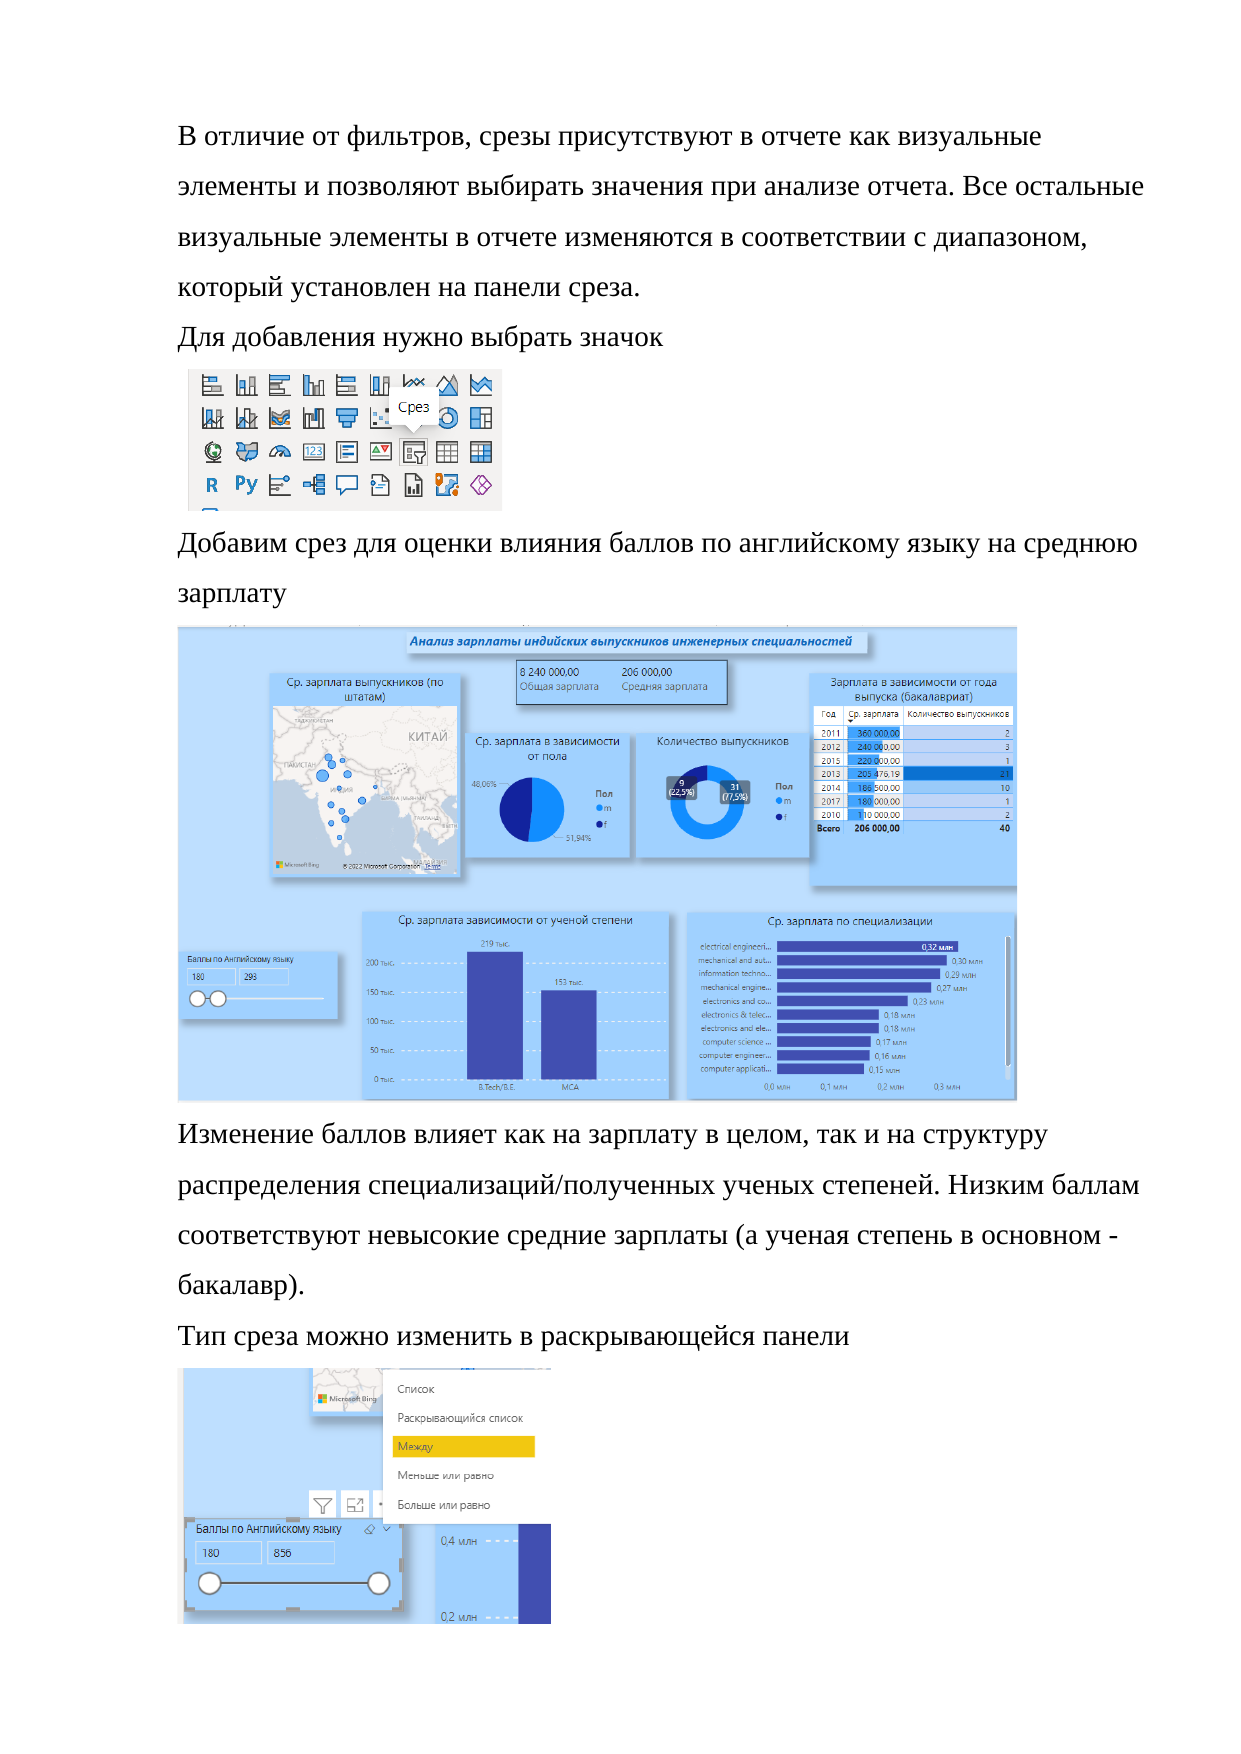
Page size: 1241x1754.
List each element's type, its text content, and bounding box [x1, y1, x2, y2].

text Изменение баллов влияет как на зарплату в целом, так и на структуру распределения специализаций/полученных ученых степеней. Низким баллам соответствуют невысокие средние зарплаты (а ученая степень в основном - бакалавр). [177, 1117, 1152, 1301]
picture [177, 369, 503, 511]
text Тип среза можно изменить в раскрывающейся панели [177, 1318, 1152, 1351]
text Добавим срез для оценки влияния баллов по английскому языку на среднюю зарплату [177, 525, 1152, 609]
picture [177, 1368, 551, 1624]
text В отличие от фильтров, срезы присутствуют в отчете как визуальные элементы и позволяют выбирать значения при анализе отчета. Все остальные визуальные элементы в отчете изменяются в соответствии с диапазоном, который установлен на панели среза. [177, 118, 1152, 303]
picture [177, 625, 1018, 1103]
text Для добавления нужно выбрать значок [177, 319, 1152, 353]
